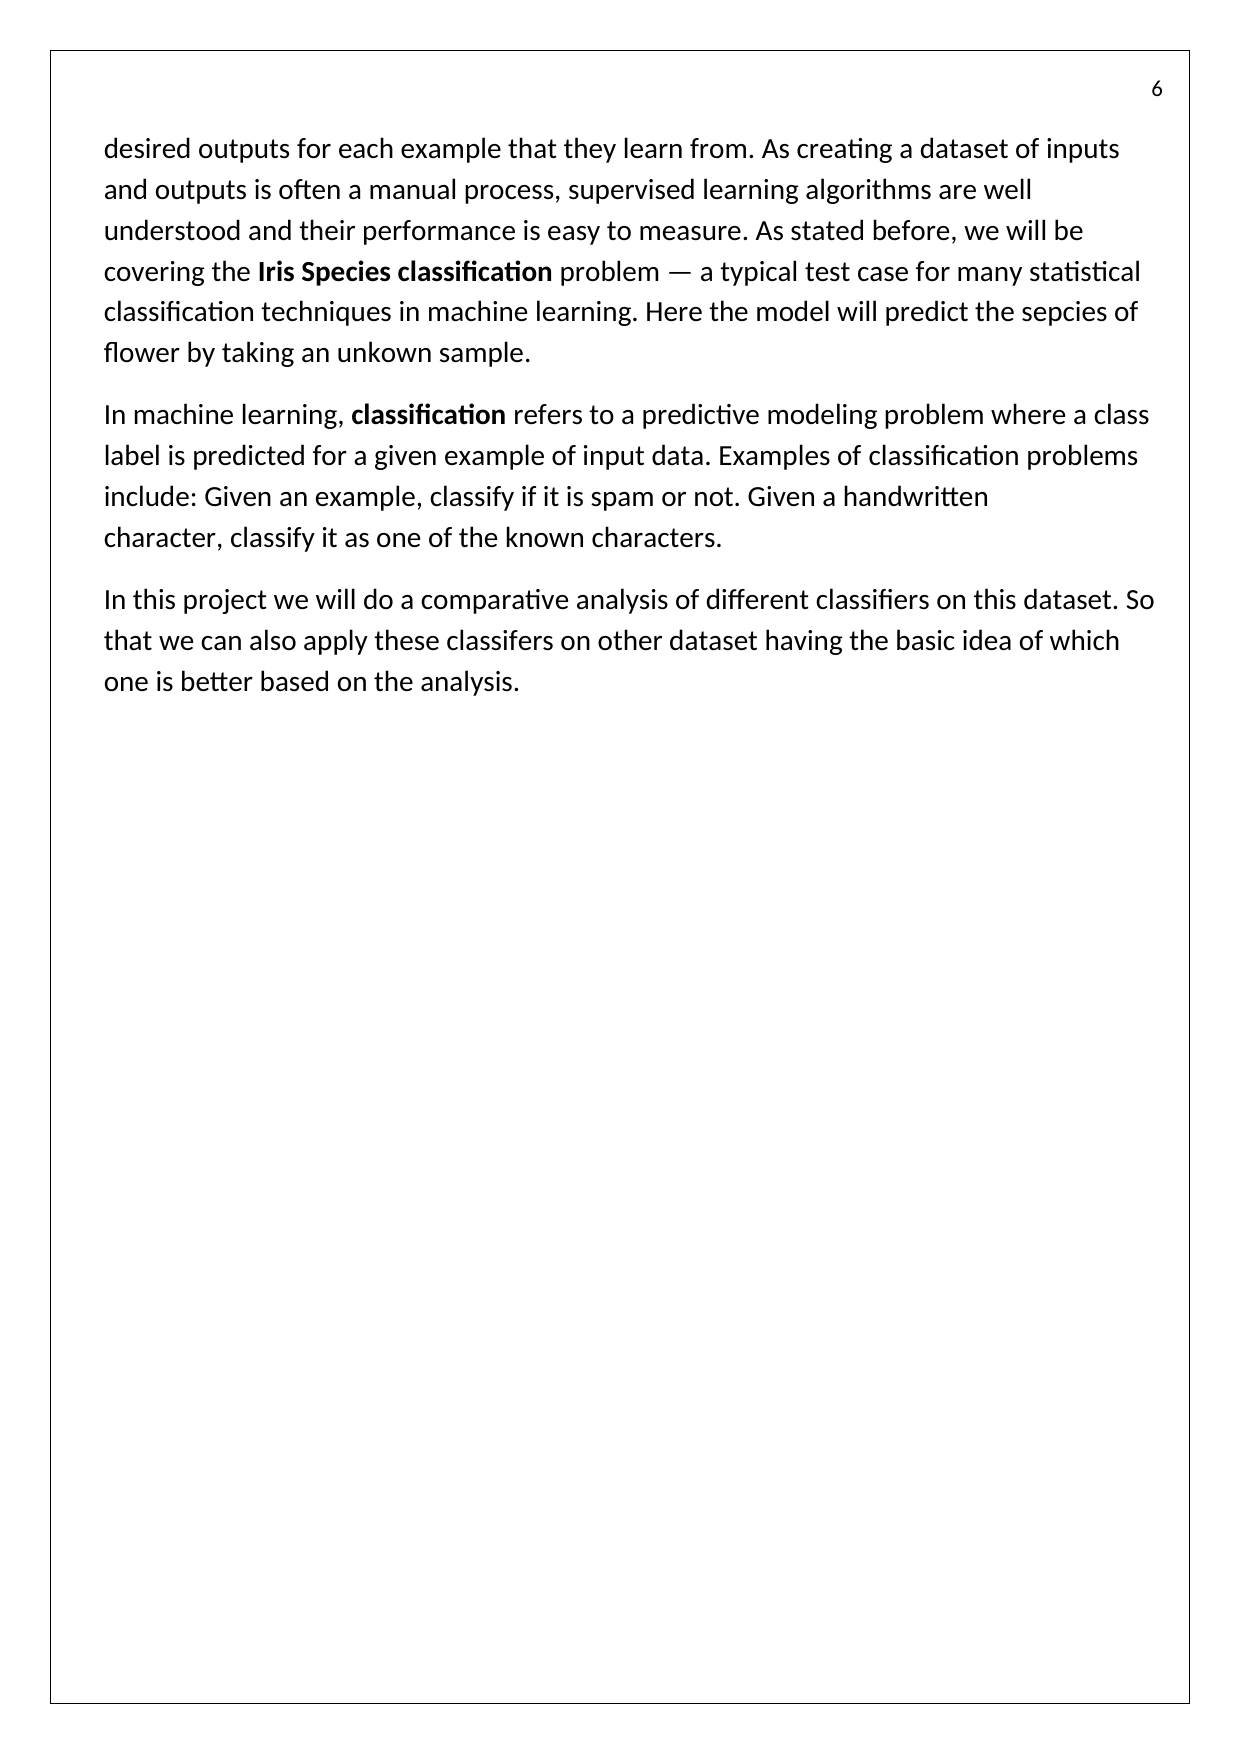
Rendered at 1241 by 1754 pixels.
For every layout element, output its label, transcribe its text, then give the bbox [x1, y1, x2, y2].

text In this project we will do a comparative analysis of different classifiers on this dataset. So that we can also apply these classifers on other dataset having the basic idea of which one is better based on the analysis. [103, 581, 1162, 698]
text In machine learning, classification refers to a predictive modeling problem where a class label is predicted for a given example of input data. Examples of classification problems include: Given an example, classify if it is spam or not. Given a handwritten character, classify it as one of the known characters. [103, 396, 1162, 555]
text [103, 130, 1162, 370]
